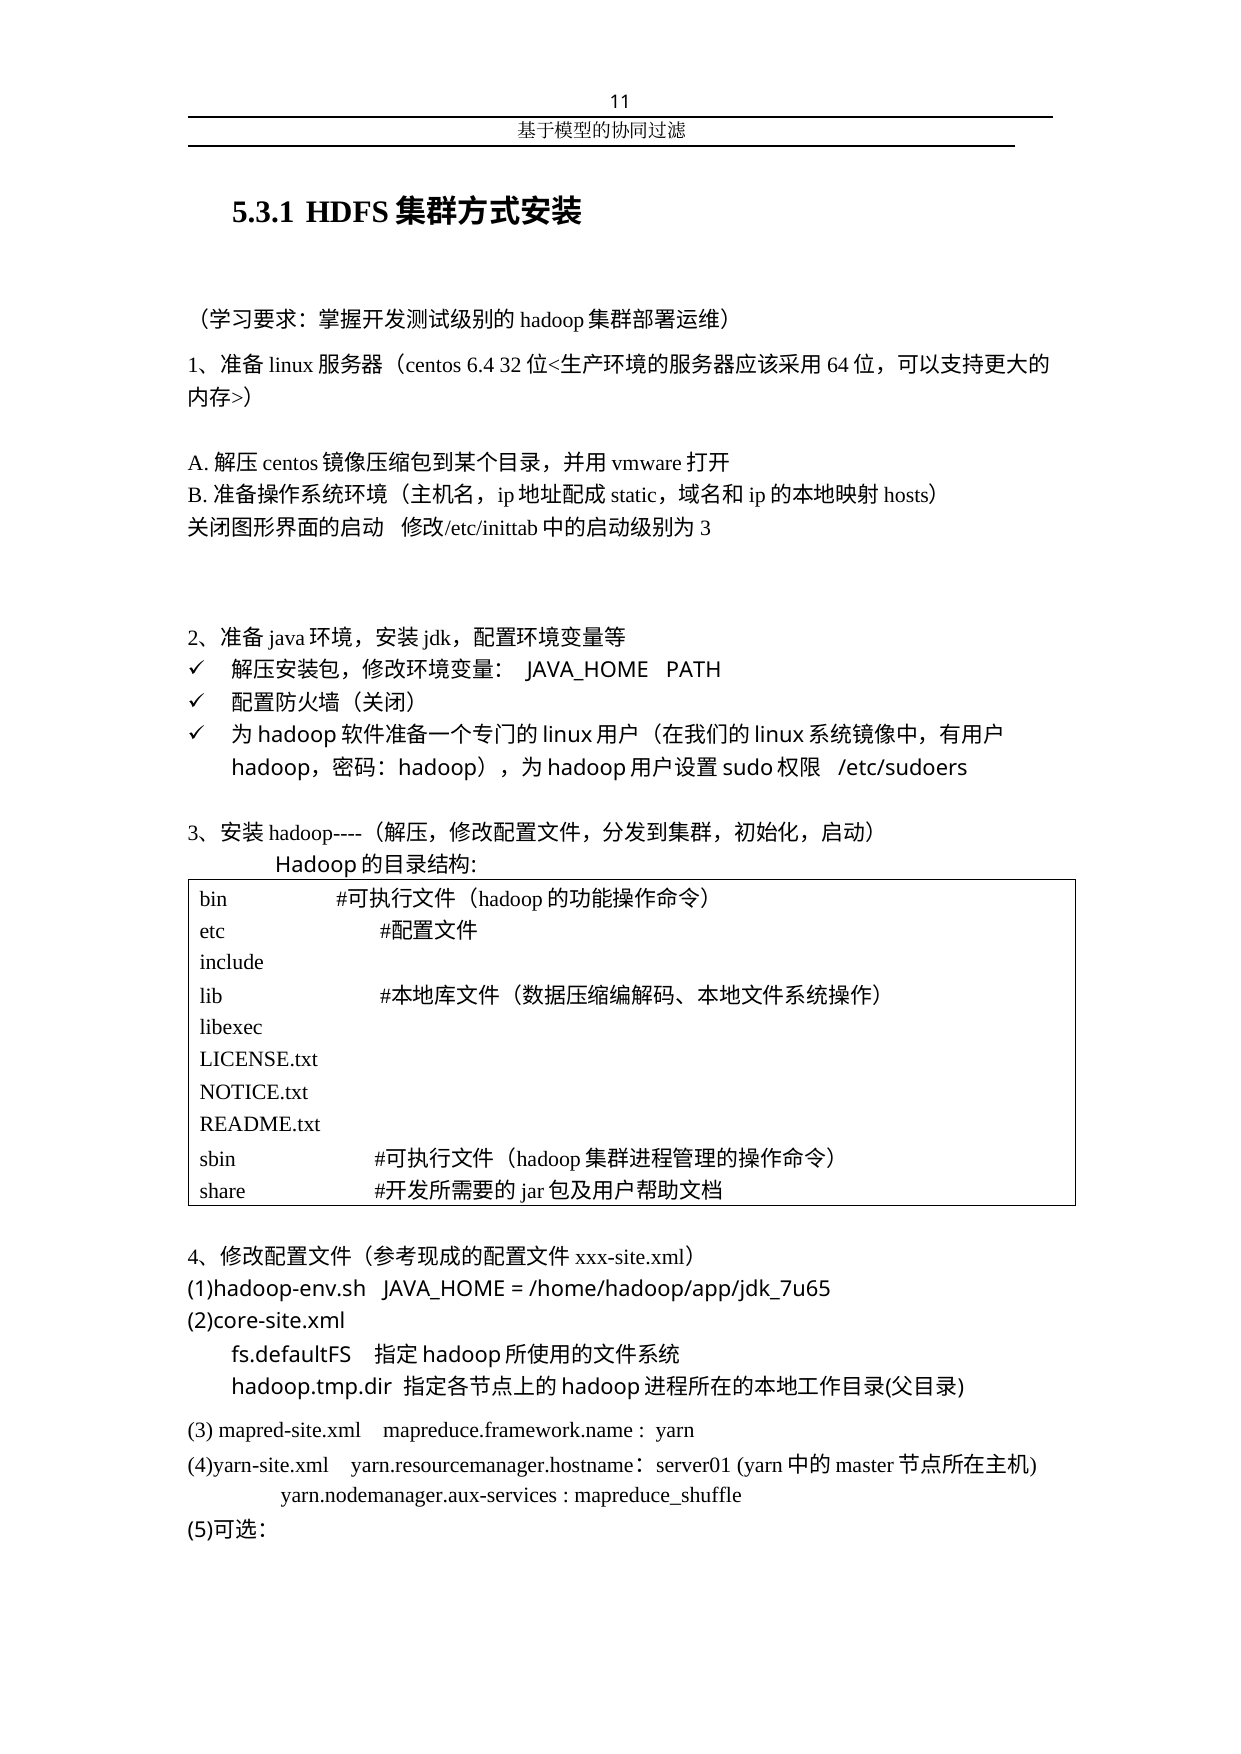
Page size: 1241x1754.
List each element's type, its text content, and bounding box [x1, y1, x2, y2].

list 解压安装包，修改环境变量： JAVA_HOME PATH [187, 652, 1053, 684]
subtitle HDFS集群方式安装 [232, 177, 1053, 242]
list 准备linux服务器（centos 6.4 32位<生产环境的服务器应该采用64位，可以支持更大的内存>） [187, 347, 1053, 412]
list 安装hadoop----（解压，修改配置文件，分发到集群，初始化，启动） [187, 814, 1053, 847]
list Hadoop的目录结构: [275, 847, 1053, 879]
list 为hadoop软件准备一个专门的linux用户（在我们的linux系统镜像中，有用户hadoop，密码：hadoop），为hadoop用户设置sudo权限 /etc/sudoers [187, 717, 1053, 782]
text fs.defaultFS 指定hadoop所使用的文件系统 [187, 1336, 1053, 1369]
text (4)yarn-site.xml yarn.resourcemanager.hostname：server01 (yarn中的master节点所在主机) [187, 1446, 1053, 1479]
text 关闭图形界面的启动 修改/etc/inittab中的启动级别为3 [187, 509, 1053, 542]
list 准备操作系统环境（主机名，ip地址配成static，域名和ip的本地映射hosts） [187, 477, 1053, 509]
list 修改配置文件（参考现成的配置文件xxx-site.xml） [187, 1239, 1053, 1271]
list 解压centos镜像压缩包到某个目录，并用vmware打开 [187, 444, 1053, 477]
text (1)hadoop-env.sh JAVA_HOME = /home/hadoop/app/jdk_7u65 [187, 1271, 1053, 1304]
text （学习要求：掌握开发测试级别的hadoop集群部署运维） [187, 302, 1053, 334]
text (2)core-site.xml [187, 1304, 1053, 1336]
list 配置防火墙（关闭） [187, 684, 1053, 717]
text hadoop.tmp.dir 指定各节点上的hadoop进程所在的本地工作目录(父目录) [231, 1369, 1053, 1401]
text (5)可选： [187, 1511, 1053, 1544]
text yarn.nodemanager.aux-services : mapreduce_shuffle [187, 1479, 1053, 1511]
list 准备java环境，安装jdk，配置环境变量等 [187, 619, 1053, 652]
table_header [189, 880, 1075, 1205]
text (3) mapred-site.xml mapreduce.framework.name : yarn [187, 1414, 1053, 1446]
